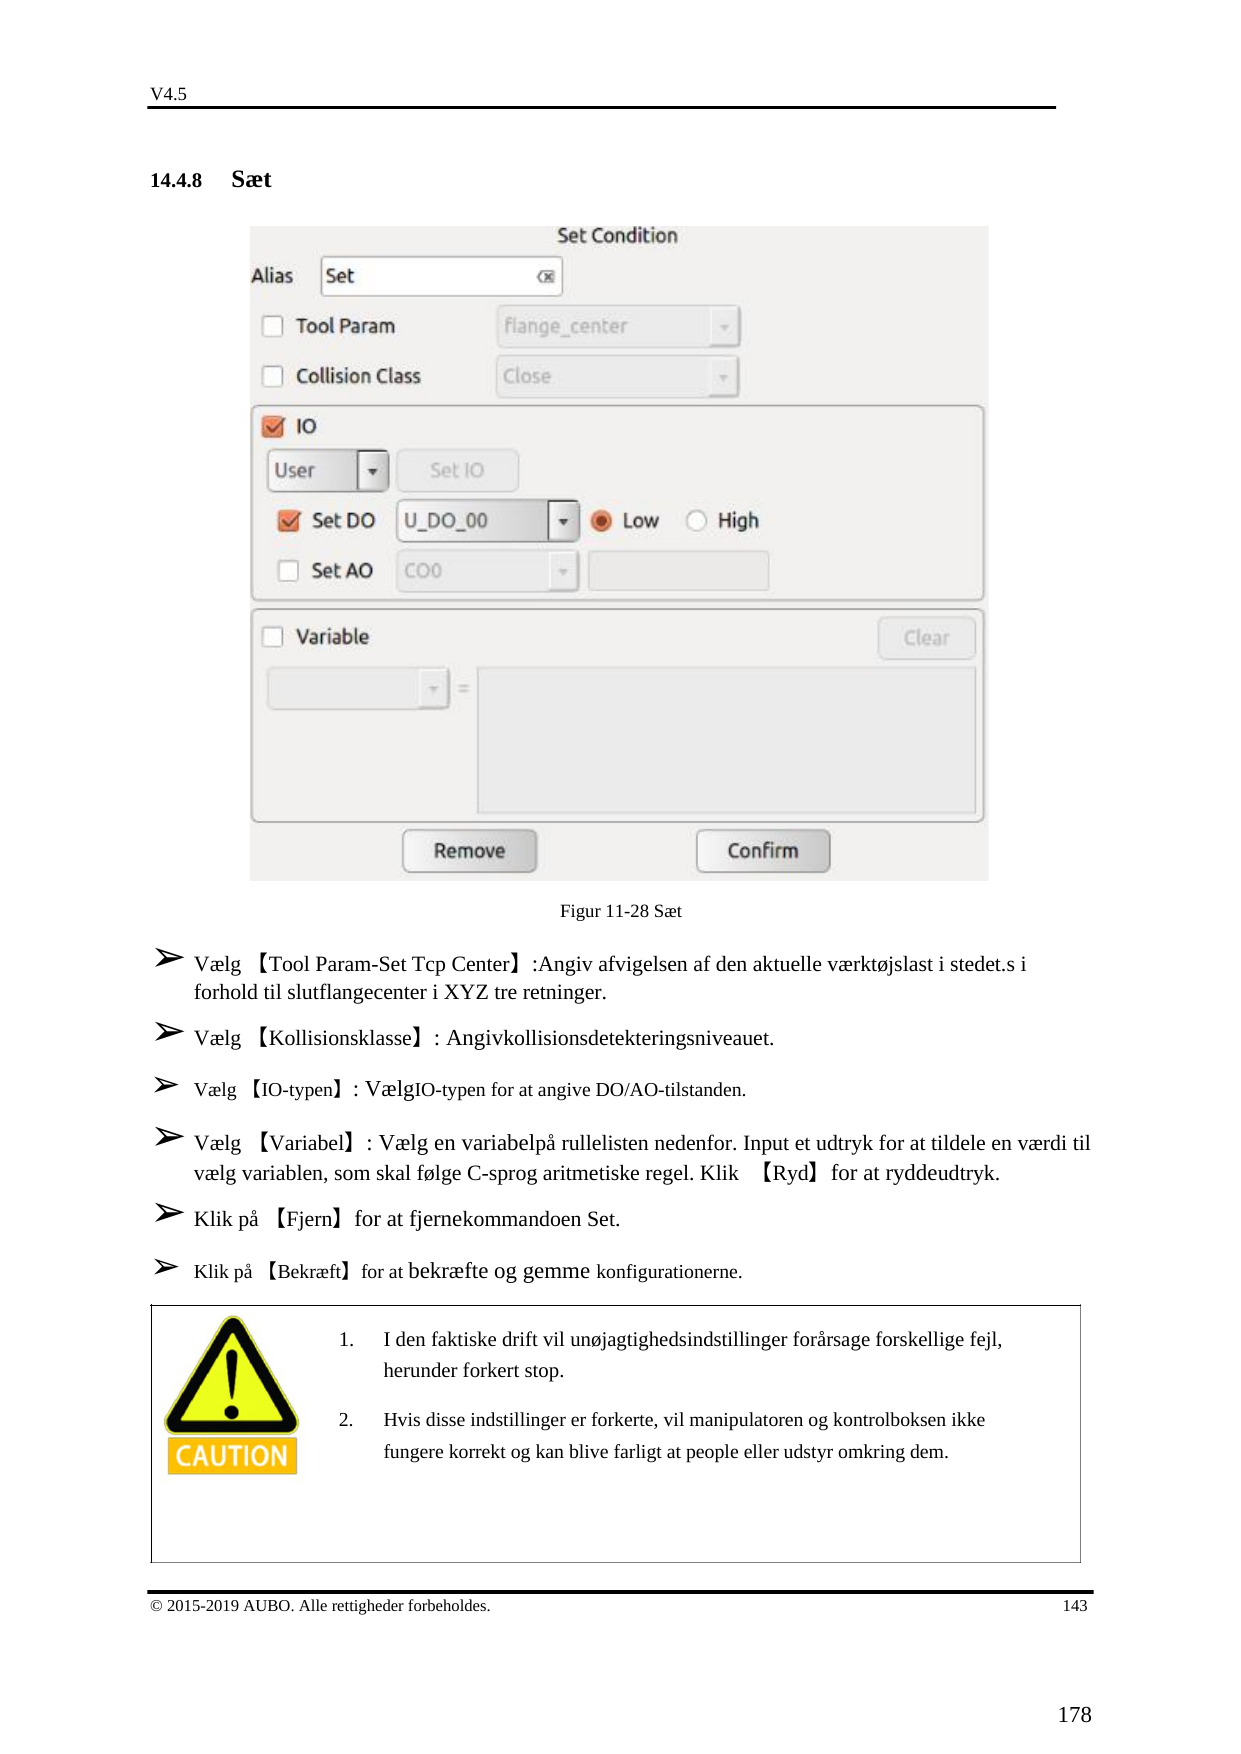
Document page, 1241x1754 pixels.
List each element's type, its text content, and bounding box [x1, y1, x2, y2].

text V4.5 [150, 83, 1092, 104]
picture [147, 1590, 1094, 1594]
picture [249, 226, 989, 881]
list Klik på 【Fjern】for at fjernekommandoen Set. [150, 1192, 1092, 1236]
list Vælg 【IO-typen】: VælgIO-typen for at angive DO/AO-tilstanden. [150, 1074, 1092, 1102]
text Figur 11-28 Sæt [150, 900, 1092, 922]
list Hvis disse indstillinger er forkerte, vil manipulatoren og kontrolboksen ikke fungere korrekt og kan blive farligt at people eller udstyr omkring dem. [338, 1408, 1023, 1463]
picture [150, 1304, 1081, 1563]
list Vælg 【Tool Param-Set Tcp Center】:Angiv afvigelsen af den aktuelle værktøjslast i stedet.s i forhold til slutflangecenter i XYZ tre retninger. [150, 948, 1087, 1005]
subtitle Sæt [150, 164, 1092, 193]
list Vælg 【Variabel】: Vælg en variabelpå rullelisten nedenfor. Input et udtryk for at tildele en værdi til vælg variablen, som skal følge C-sprog aritmetiske regel. Klik 【Ryd】for at ryddeudtryk. [150, 1127, 1092, 1186]
text © 2015-2019 AUBO. Alle rettigheder forbeholdes. 143 [150, 1596, 1092, 1615]
list Vælg 【Kollisionsklasse】: Angivkollisionsdetekteringsniveauet. [150, 1010, 1092, 1054]
list Klik på 【Bekræft】for at bekræfte og gemme konfigurationerne. [150, 1256, 1092, 1284]
list I den faktiske drift vil unøjagtighedsindstillinger forårsage forskellige fejl, herunder forkert stop. [338, 1327, 1042, 1382]
